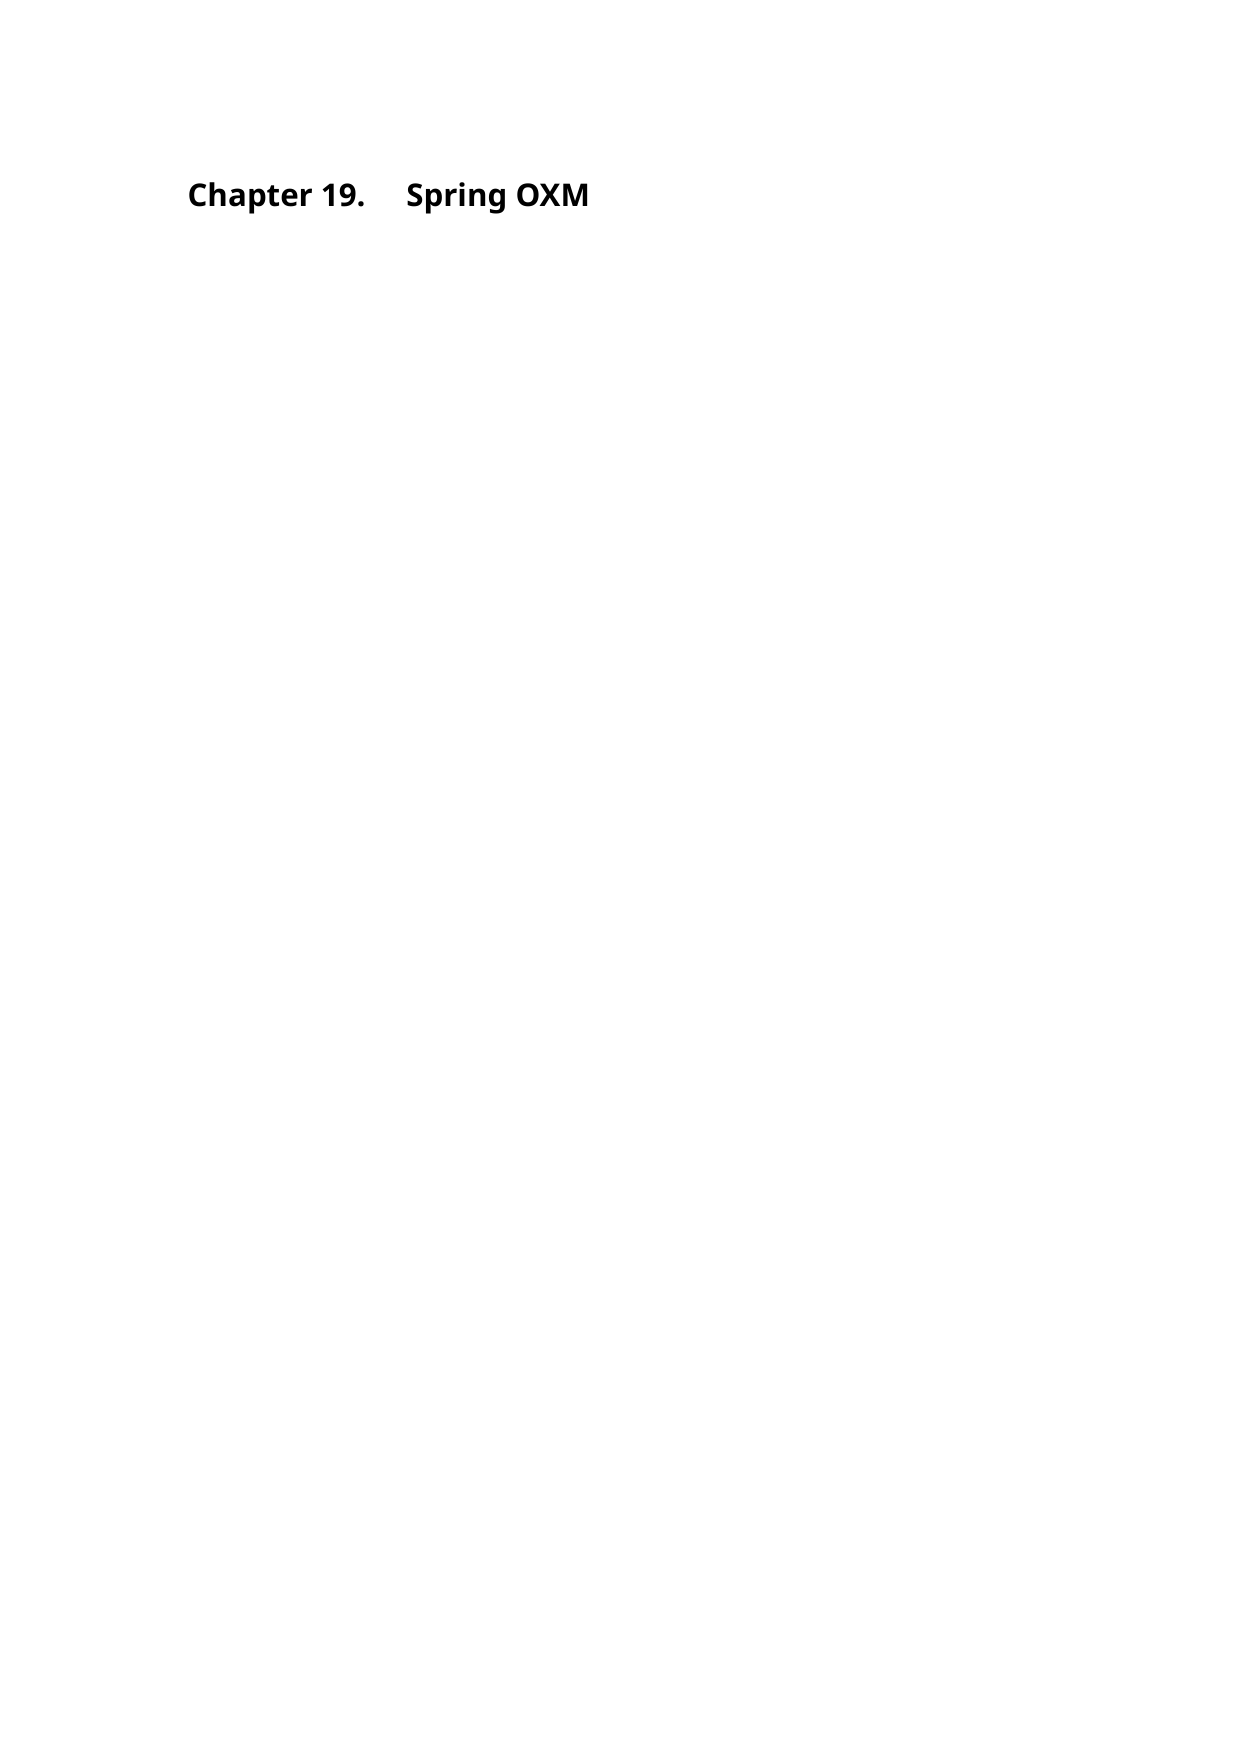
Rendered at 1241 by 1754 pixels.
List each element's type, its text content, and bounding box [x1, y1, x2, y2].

subtitle Spring OXM [187, 162, 1053, 227]
